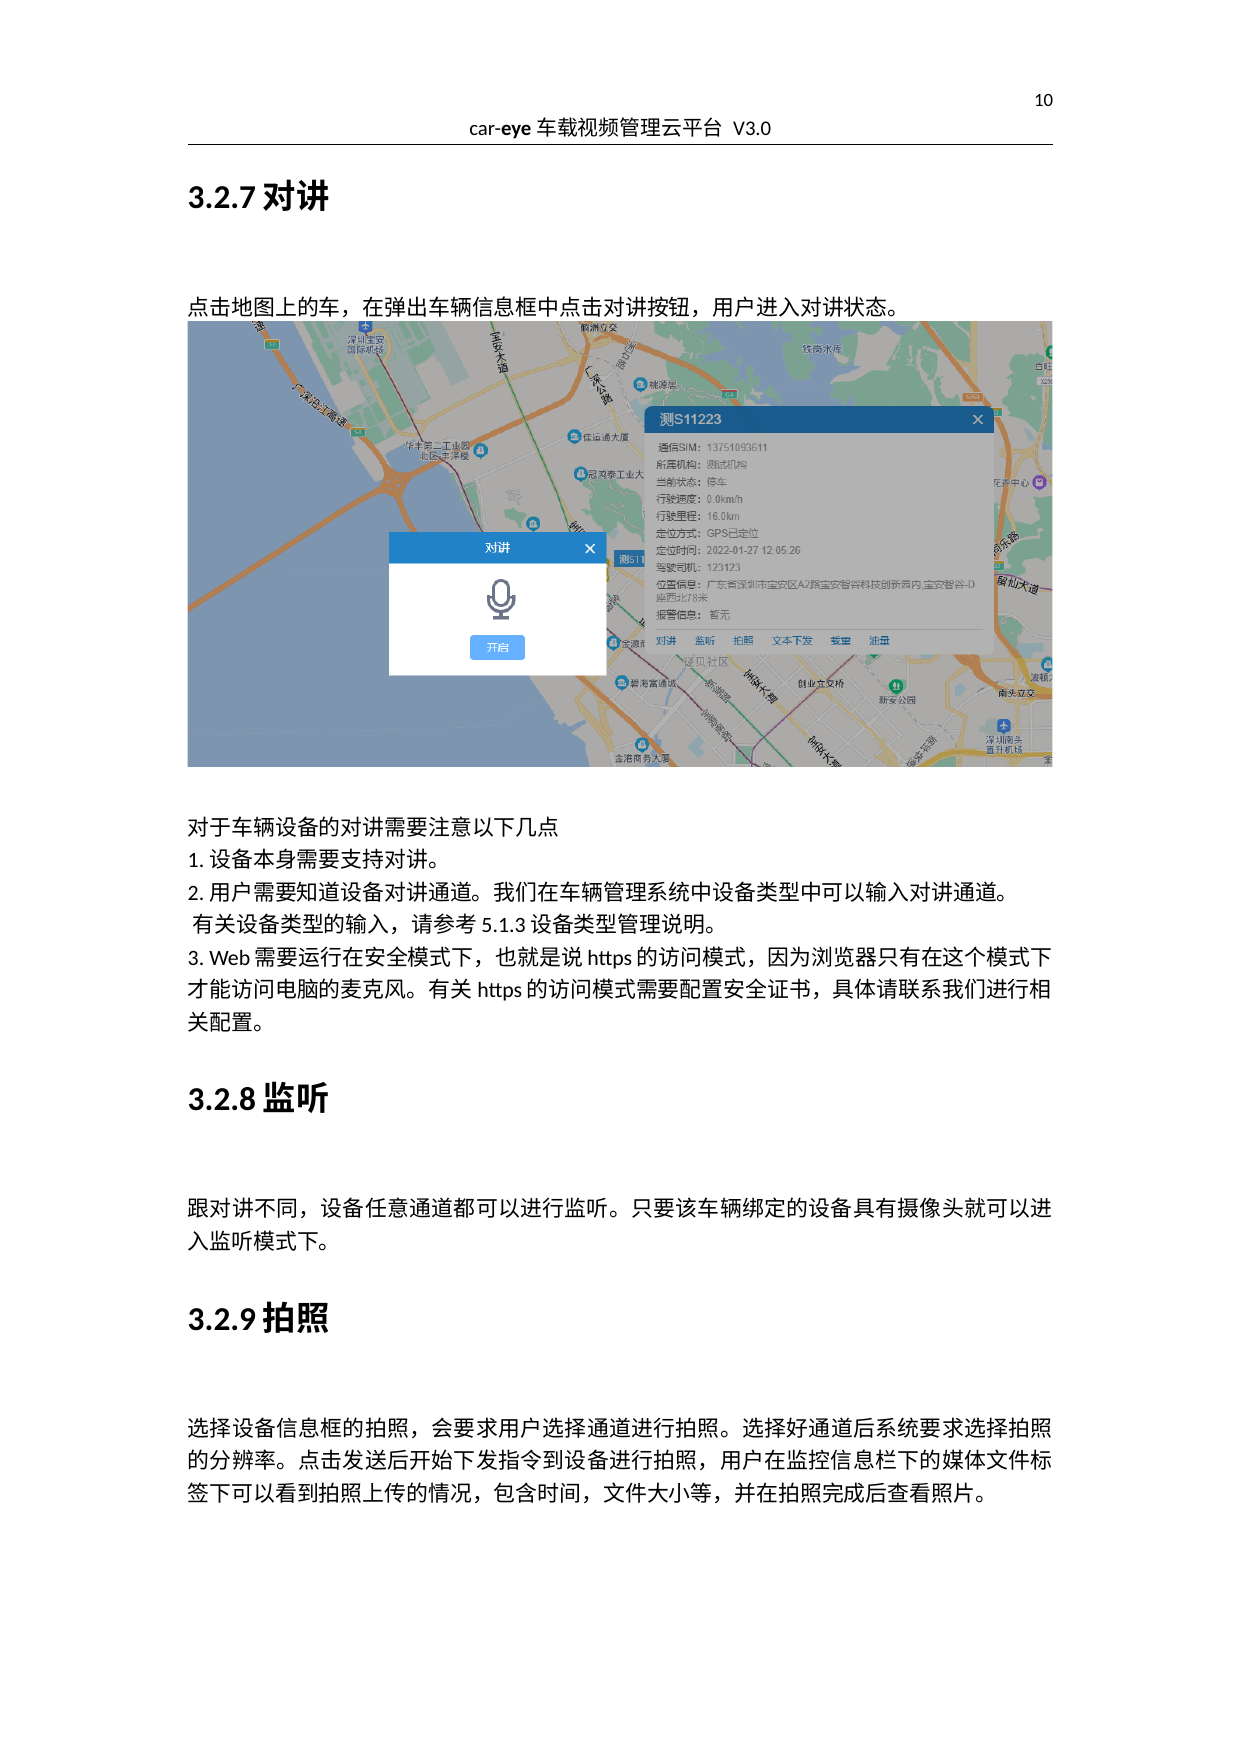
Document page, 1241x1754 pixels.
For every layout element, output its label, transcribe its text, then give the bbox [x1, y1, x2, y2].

subtitle 监听 [187, 1064, 1053, 1129]
subtitle 对讲 [187, 162, 1053, 227]
list 才能访问电脑的麦克风。有关https的访问模式需要配置安全证书，具体请联系我们进行相关配置。 [187, 972, 1053, 1037]
text 对于车辆设备的对讲需要注意以下几点 [187, 809, 1053, 842]
list 选择设备信息框的拍照，会要求用户选择通道进行拍照。选择好通道后系统要求选择拍照的分辨率。点击发送后开始下发指令到设备进行拍照，用户在监控信息栏下的媒体文件标签下可以看到拍照上传的情况，包含时间，文件大小等，并在拍照完成后查看照片。 [187, 1410, 1053, 1508]
list 设备本身需要支持对讲。 [187, 842, 1053, 874]
text 点击地图上的车，在弹出车辆信息框中点击对讲按钮，用户进入对讲状态。 [187, 289, 1053, 321]
list 有关设备类型的输入，请参考5.1.3设备类型管理说明。 [187, 907, 1053, 939]
list Web需要运行在安全模式下，也就是说https的访问模式，因为浏览器只有在这个模式下 [187, 939, 1053, 972]
picture [187, 321, 1053, 767]
list 用户需要知道设备对讲通道。我们在车辆管理系统中设备类型中可以输入对讲通道。 [187, 874, 1053, 907]
text 跟对讲不同，设备任意通道都可以进行监听。只要该车辆绑定的设备具有摄像头就可以进入监听模式下。 [187, 1191, 1053, 1256]
subtitle 拍照 [187, 1283, 1053, 1348]
